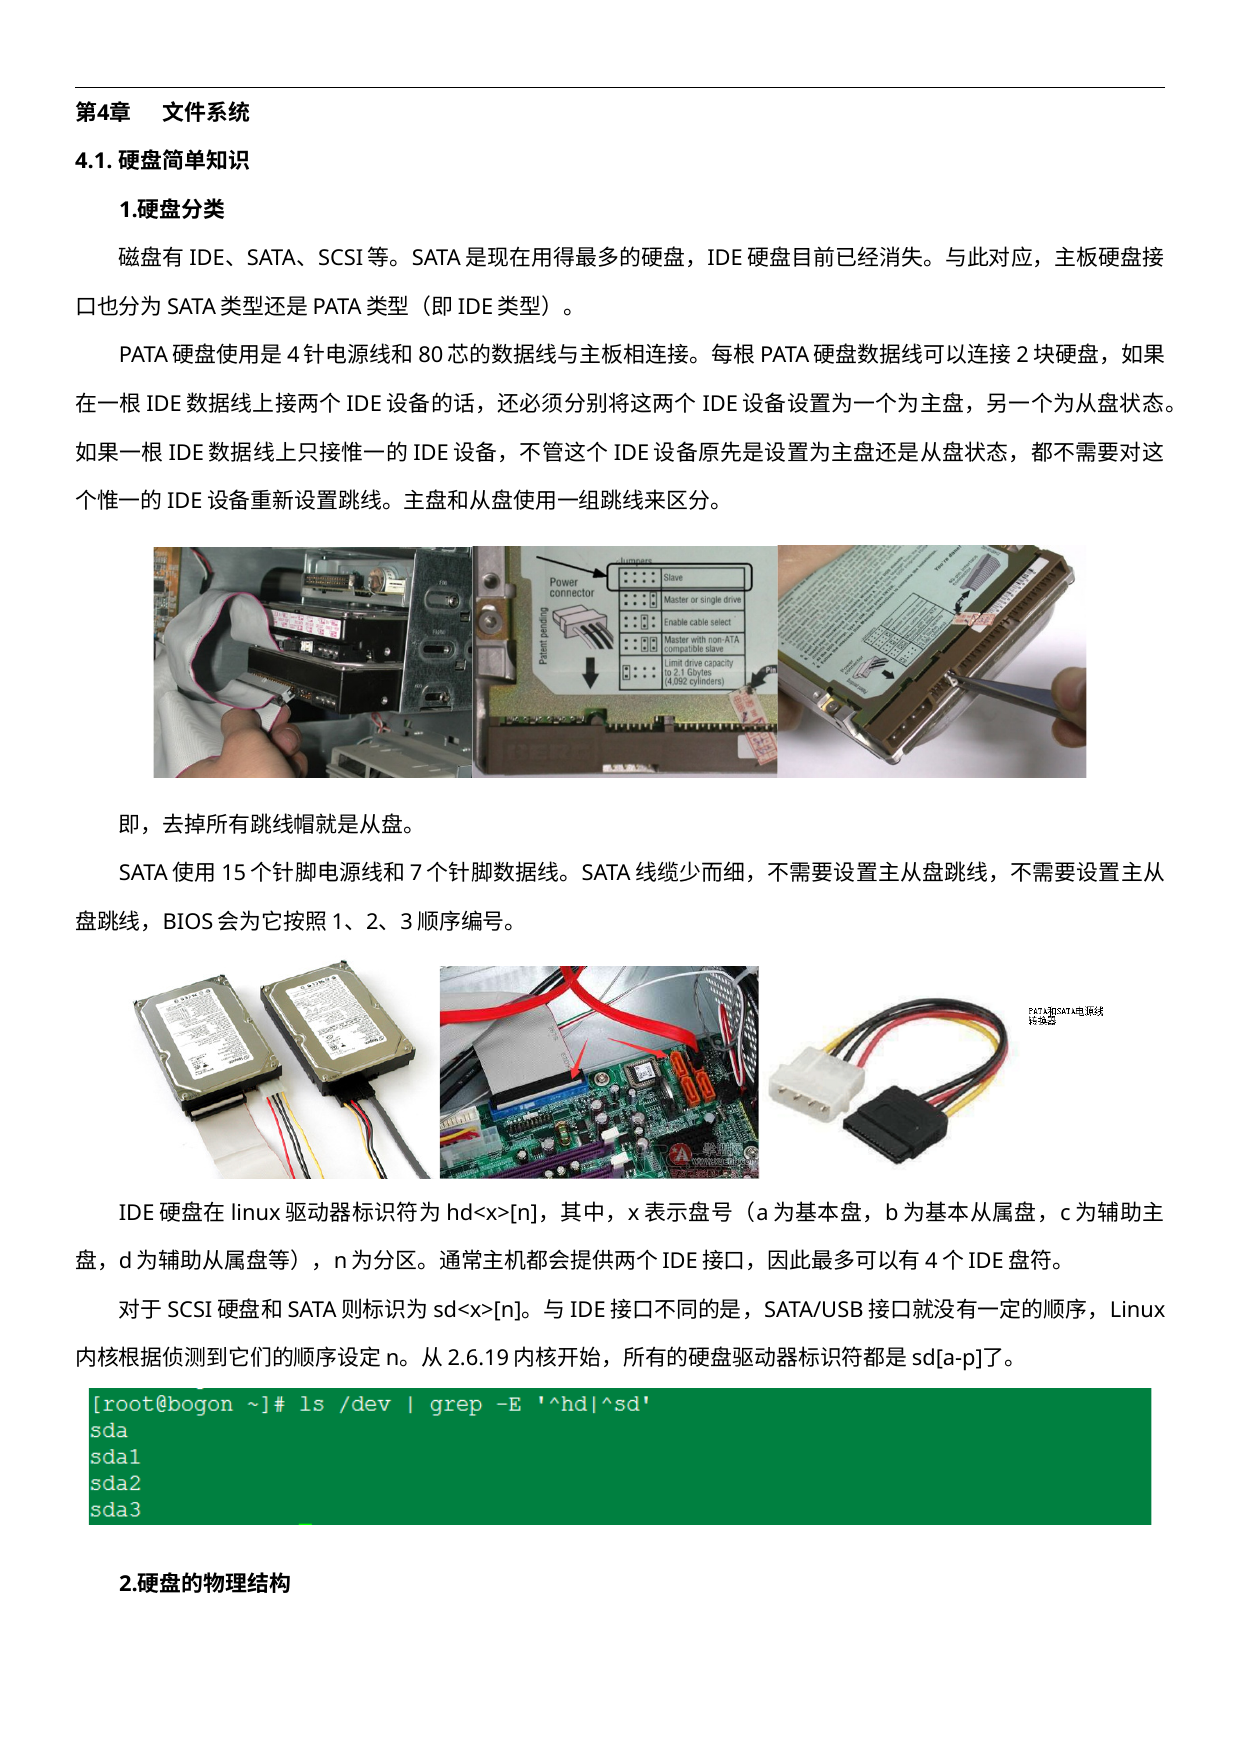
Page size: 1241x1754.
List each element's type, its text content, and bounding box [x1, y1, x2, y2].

text IDE硬盘在linux驱动器标识符为hd<x>[n]，其中，x表示盘号（a为基本盘，b为基本从属盘，c为辅助主盘，d为辅助从属盘等），n为分区。通常主机都会提供两个IDE接口，因此最多可以有4个IDE盘符。 [75, 1194, 1165, 1276]
text 对于SCSI硬盘和SATA则标识为sd<x>[n]。与IDE接口不同的是，SATA/USB接口就没有一定的顺序，Linux内核根据侦测到它们的顺序设定n。从2.6.19内核开始，所有的硬盘驱动器标识符都是sd[a-p]了。 [75, 1291, 1165, 1373]
text PATA硬盘使用是4针电源线和80芯的数据线与主板相连接。每根PATA硬盘数据线可以连接2块硬盘，如果在一根IDE数据线上接两个IDE设备的话，还必须分别将这两个IDE设备设置为一个为主盘，另一个为从盘状态。如果一根IDE数据线上只接惟一的IDE设备，不管这个IDE设备原先是设置为主盘还是从盘状态，都不需要对这个惟一的IDE设备重新设置跳线。主盘和从盘使用一组跳线来区分。 [75, 337, 1165, 516]
picture [153, 545, 1087, 778]
picture [88, 1388, 1152, 1525]
text 即，去掉所有跳线帽就是从盘。 [75, 806, 1165, 839]
text 2.硬盘的物理结构 [75, 1566, 1165, 1598]
text 磁盘有IDE、SATA、SCSI等。SATA是现在用得最多的硬盘，IDE硬盘目前已经消失。与此对应，主板硬盘接口也分为SATA类型还是PATA类型（即IDE类型）。 [75, 240, 1165, 321]
text 硬盘简单知识 [75, 143, 1165, 176]
text 文件系统 [75, 95, 1165, 127]
text 1.硬盘分类 [75, 192, 1165, 224]
picture [125, 953, 1116, 1179]
text SATA使用15个针脚电源线和7个针脚数据线。SATA线缆少而细，不需要设置主从盘跳线，不需要设置主从盘跳线，BIOS会为它按照1、2、3顺序编号。 [75, 855, 1165, 936]
